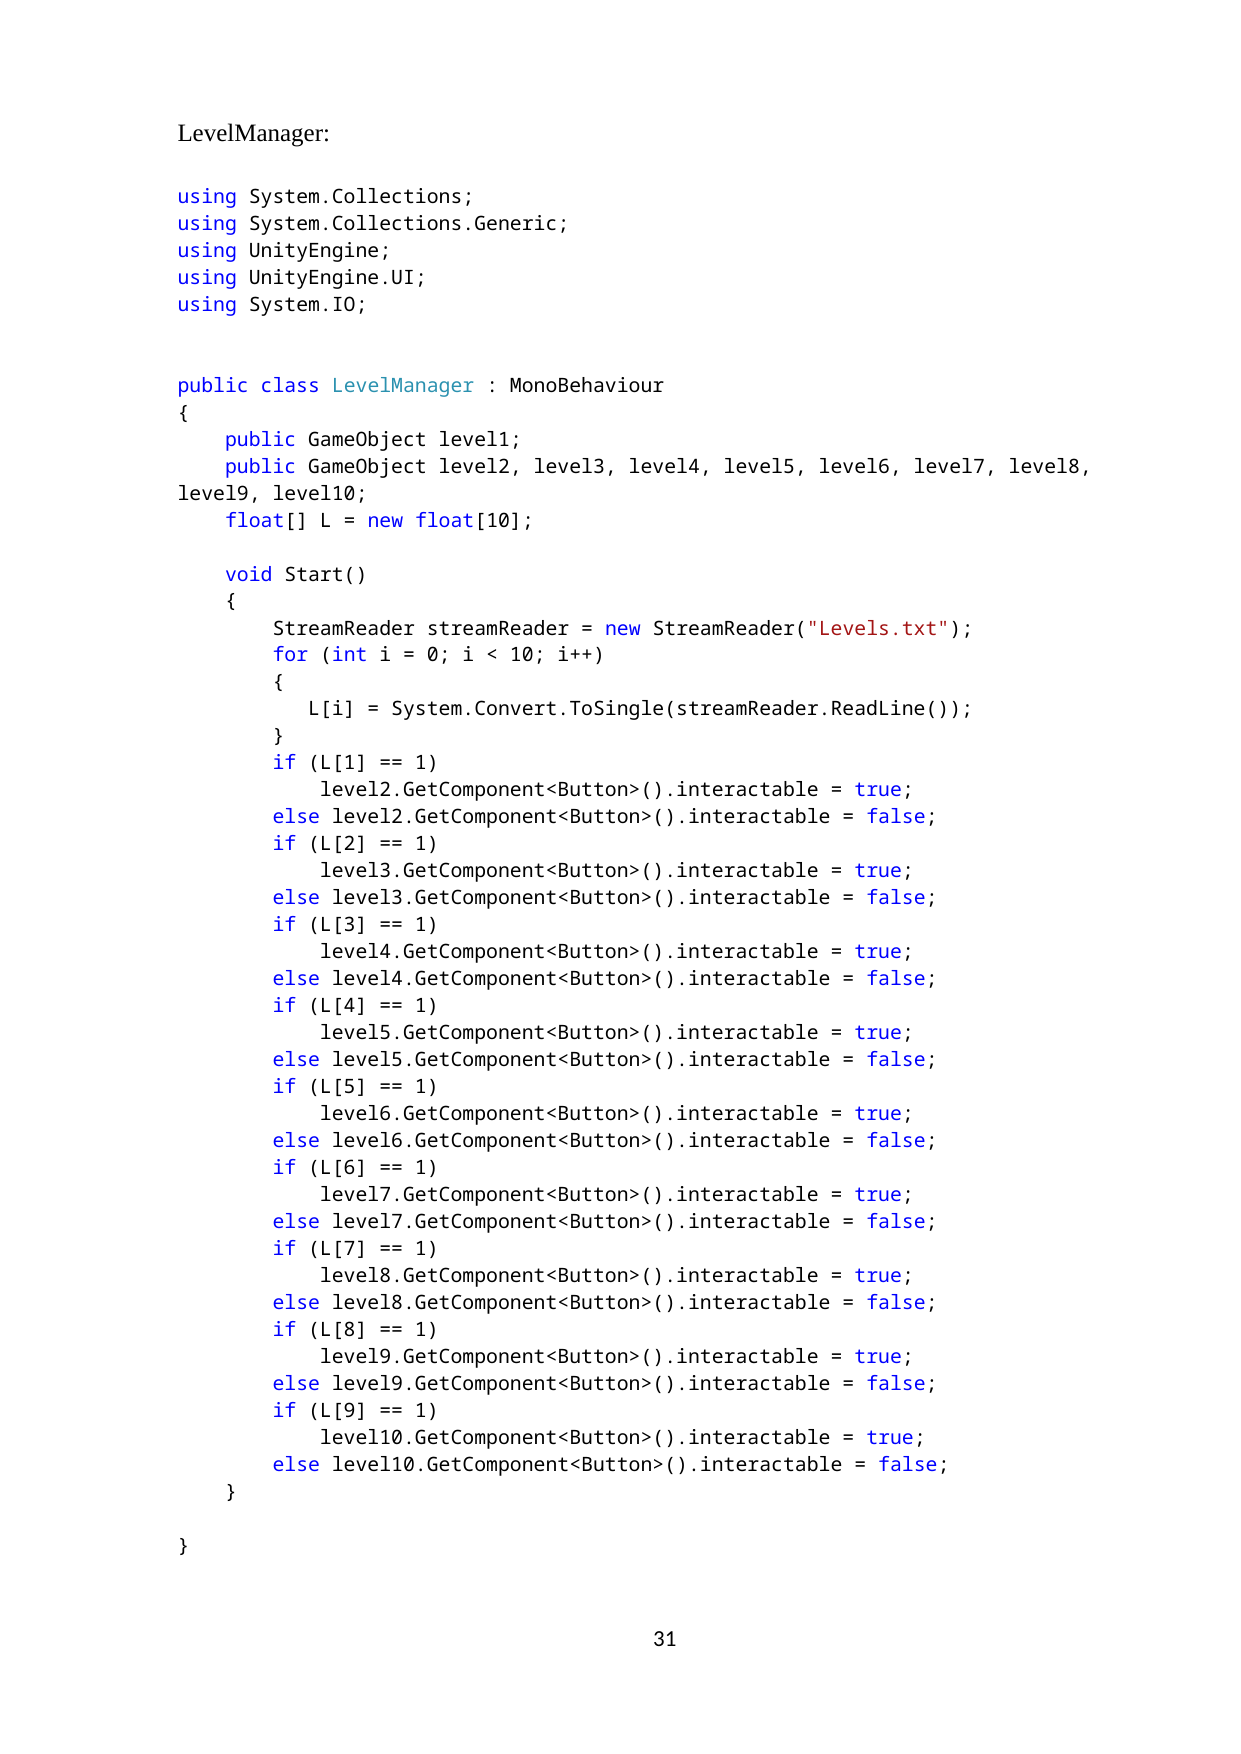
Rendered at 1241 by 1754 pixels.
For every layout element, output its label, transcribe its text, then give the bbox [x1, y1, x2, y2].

text level4.GetComponent<Button>().interactable = true; [177, 937, 1152, 964]
text using UnityEngine; [177, 236, 1152, 263]
text } [177, 1531, 1152, 1558]
text { [177, 587, 1152, 614]
text else level8.GetComponent<Button>().interactable = false; [177, 1288, 1152, 1315]
text float[] L = new float[10]; [177, 506, 1152, 533]
text if (L[5] == 1) [177, 1072, 1152, 1099]
text if (L[8] == 1) [177, 1315, 1152, 1342]
text else level6.GetComponent<Button>().interactable = false; [177, 1126, 1152, 1153]
text void Start() [177, 560, 1152, 587]
text level2.GetComponent<Button>().interactable = true; [177, 776, 1152, 803]
text if (L[6] == 1) [177, 1153, 1152, 1180]
text level10.GetComponent<Button>().interactable = true; [177, 1423, 1152, 1450]
text using UnityEngine.UI; [177, 263, 1152, 290]
text using System.Collections; [177, 182, 1152, 209]
text if (L[9] == 1) [177, 1396, 1152, 1423]
text else level3.GetComponent<Button>().interactable = false; [177, 883, 1152, 911]
text level3.GetComponent<Button>().interactable = true; [177, 857, 1152, 883]
text { [177, 668, 1152, 695]
text else level4.GetComponent<Button>().interactable = false; [177, 964, 1152, 991]
text LevelManager: [177, 118, 1152, 147]
text else level2.GetComponent<Button>().interactable = false; [177, 803, 1152, 829]
text public GameObject level2, level3, level4, level5, level6, level7, level8, level9, level10; [177, 452, 1152, 506]
text for (int i = 0; i < 10; i++) [177, 641, 1152, 668]
text if (L[2] == 1) [177, 829, 1152, 857]
text using System.Collections.Generic; [177, 209, 1152, 236]
text if (L[3] == 1) [177, 911, 1152, 937]
text L[i] = System.Convert.ToSingle(streamReader.ReadLine()); [177, 695, 1152, 722]
text public GameObject level1; [177, 425, 1152, 452]
text level6.GetComponent<Button>().interactable = true; [177, 1099, 1152, 1126]
text if (L[4] == 1) [177, 991, 1152, 1018]
text else level9.GetComponent<Button>().interactable = false; [177, 1369, 1152, 1396]
text level7.GetComponent<Button>().interactable = true; [177, 1180, 1152, 1207]
text level9.GetComponent<Button>().interactable = true; [177, 1342, 1152, 1369]
text else level10.GetComponent<Button>().interactable = false; [177, 1450, 1152, 1477]
text level8.GetComponent<Button>().interactable = true; [177, 1261, 1152, 1288]
text if (L[1] == 1) [177, 749, 1152, 776]
text { [177, 398, 1152, 425]
text StreamReader streamReader = new StreamReader("Levels.txt"); [177, 614, 1152, 641]
text } [177, 1477, 1152, 1504]
text if (L[7] == 1) [177, 1234, 1152, 1261]
text else level5.GetComponent<Button>().interactable = false; [177, 1045, 1152, 1072]
text using System.IO; [177, 290, 1152, 317]
text } [177, 722, 1152, 749]
text public class LevelManager : MonoBehaviour [177, 371, 1152, 398]
text level5.GetComponent<Button>().interactable = true; [177, 1018, 1152, 1045]
text else level7.GetComponent<Button>().interactable = false; [177, 1207, 1152, 1234]
